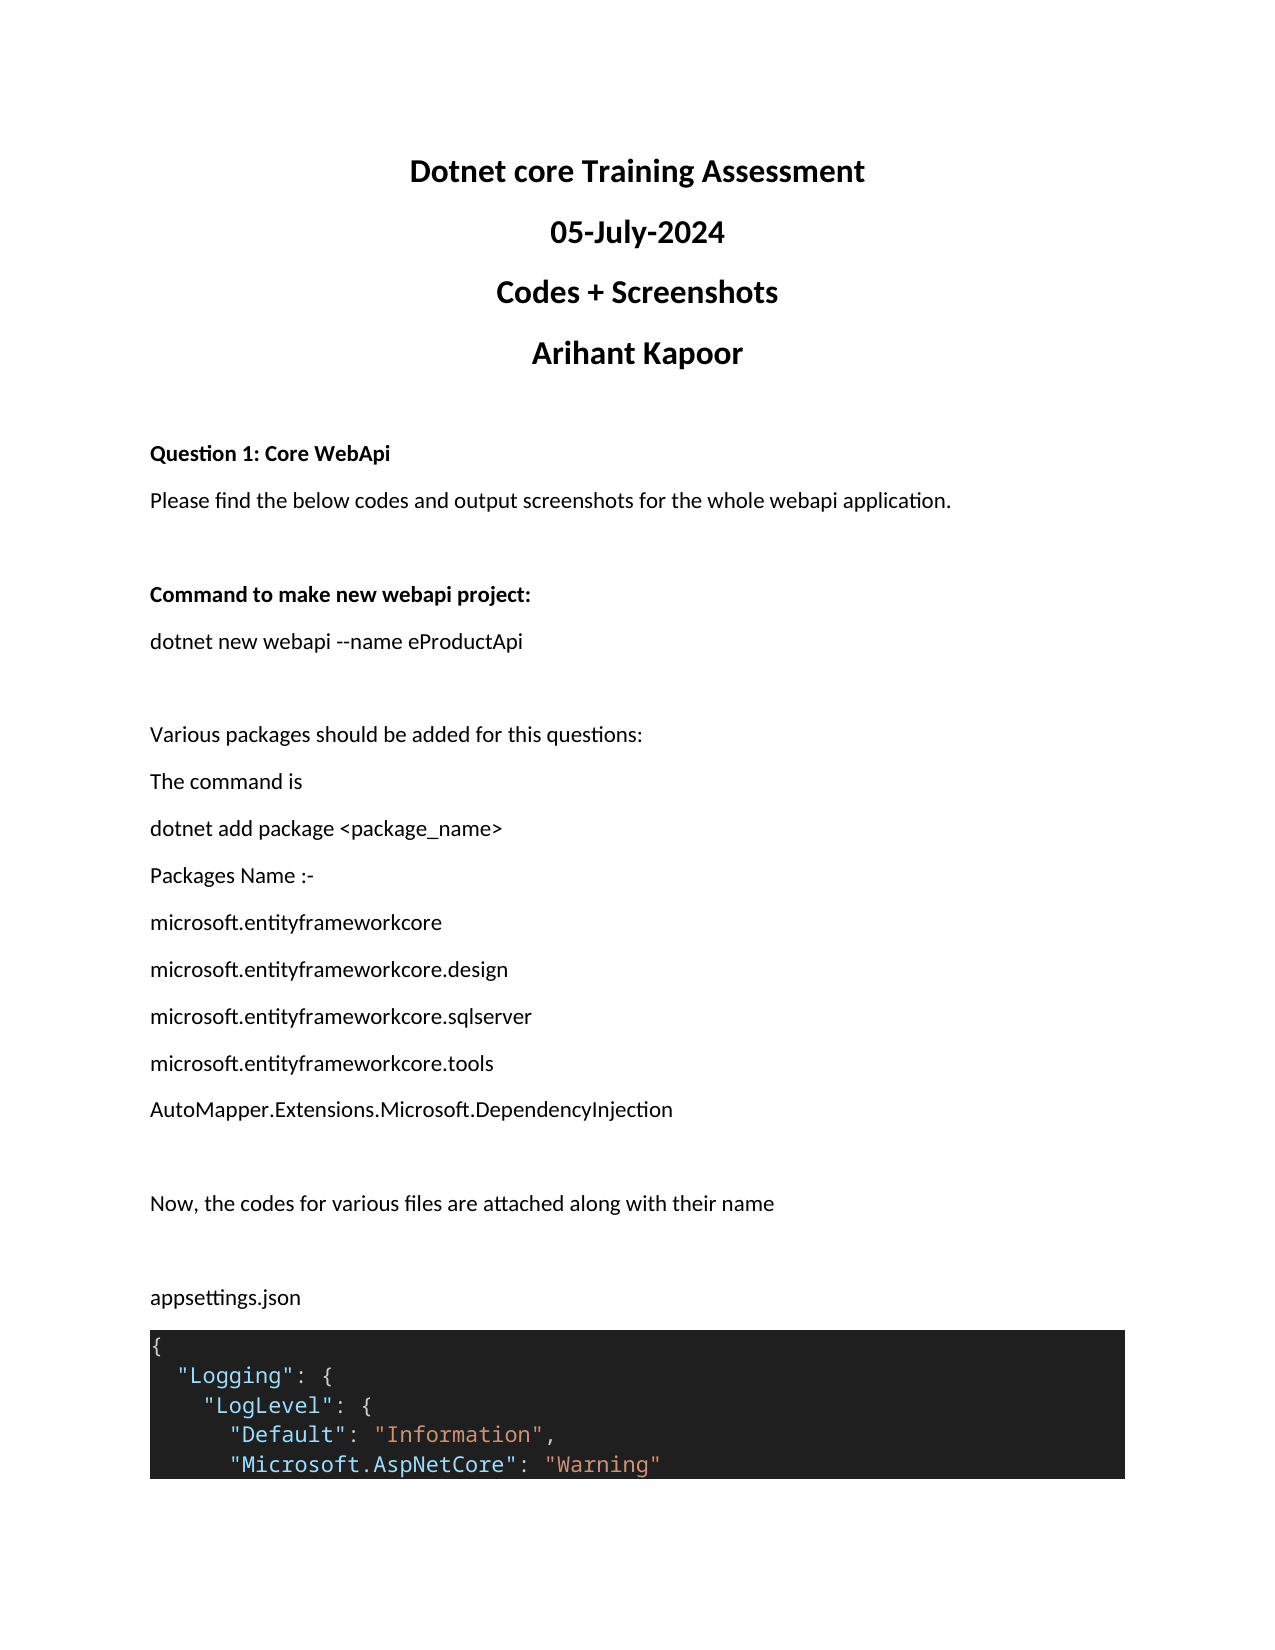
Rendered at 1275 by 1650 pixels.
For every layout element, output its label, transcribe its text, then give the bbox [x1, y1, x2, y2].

text 05-July-2024 [150, 211, 1125, 251]
text appsettings.json [150, 1283, 1125, 1311]
text Dotnet core Training Assessment [150, 150, 1125, 191]
text Arihant Kapoor [150, 332, 1125, 373]
text "LogLevel": { [150, 1389, 1125, 1419]
text microsoft.entityframeworkcore.design [150, 955, 1125, 983]
text Now, the codes for various files are attached along with their name [150, 1189, 1125, 1217]
text microsoft.entityframeworkcore [150, 908, 1125, 936]
text "Microsoft.AspNetCore": "Warning" [150, 1449, 1125, 1479]
text "Logging": { [150, 1360, 1125, 1389]
text { [150, 1330, 1125, 1360]
text Please find the below codes and output screenshots for the whole webapi application. [150, 486, 1125, 514]
text "Default": "Information", [150, 1419, 1125, 1449]
text dotnet add package <package_name> [150, 814, 1125, 842]
text Command to make new webapi project: [150, 580, 1125, 608]
text Various packages should be added for this questions: [150, 721, 1125, 749]
text Packages Name :- [150, 861, 1125, 889]
text dotnet new webapi --name eProductApi [150, 627, 1125, 655]
text Question 1: Core WebApi [150, 439, 1125, 467]
text Codes + Screenshots [150, 271, 1125, 312]
text The command is [150, 767, 1125, 796]
text microsoft.entityframeworkcore.sqlserver [150, 1002, 1125, 1030]
text AutoMapper.Extensions.Microsoft.DependencyInjection [150, 1096, 1125, 1124]
text microsoft.entityframeworkcore.tools [150, 1049, 1125, 1077]
